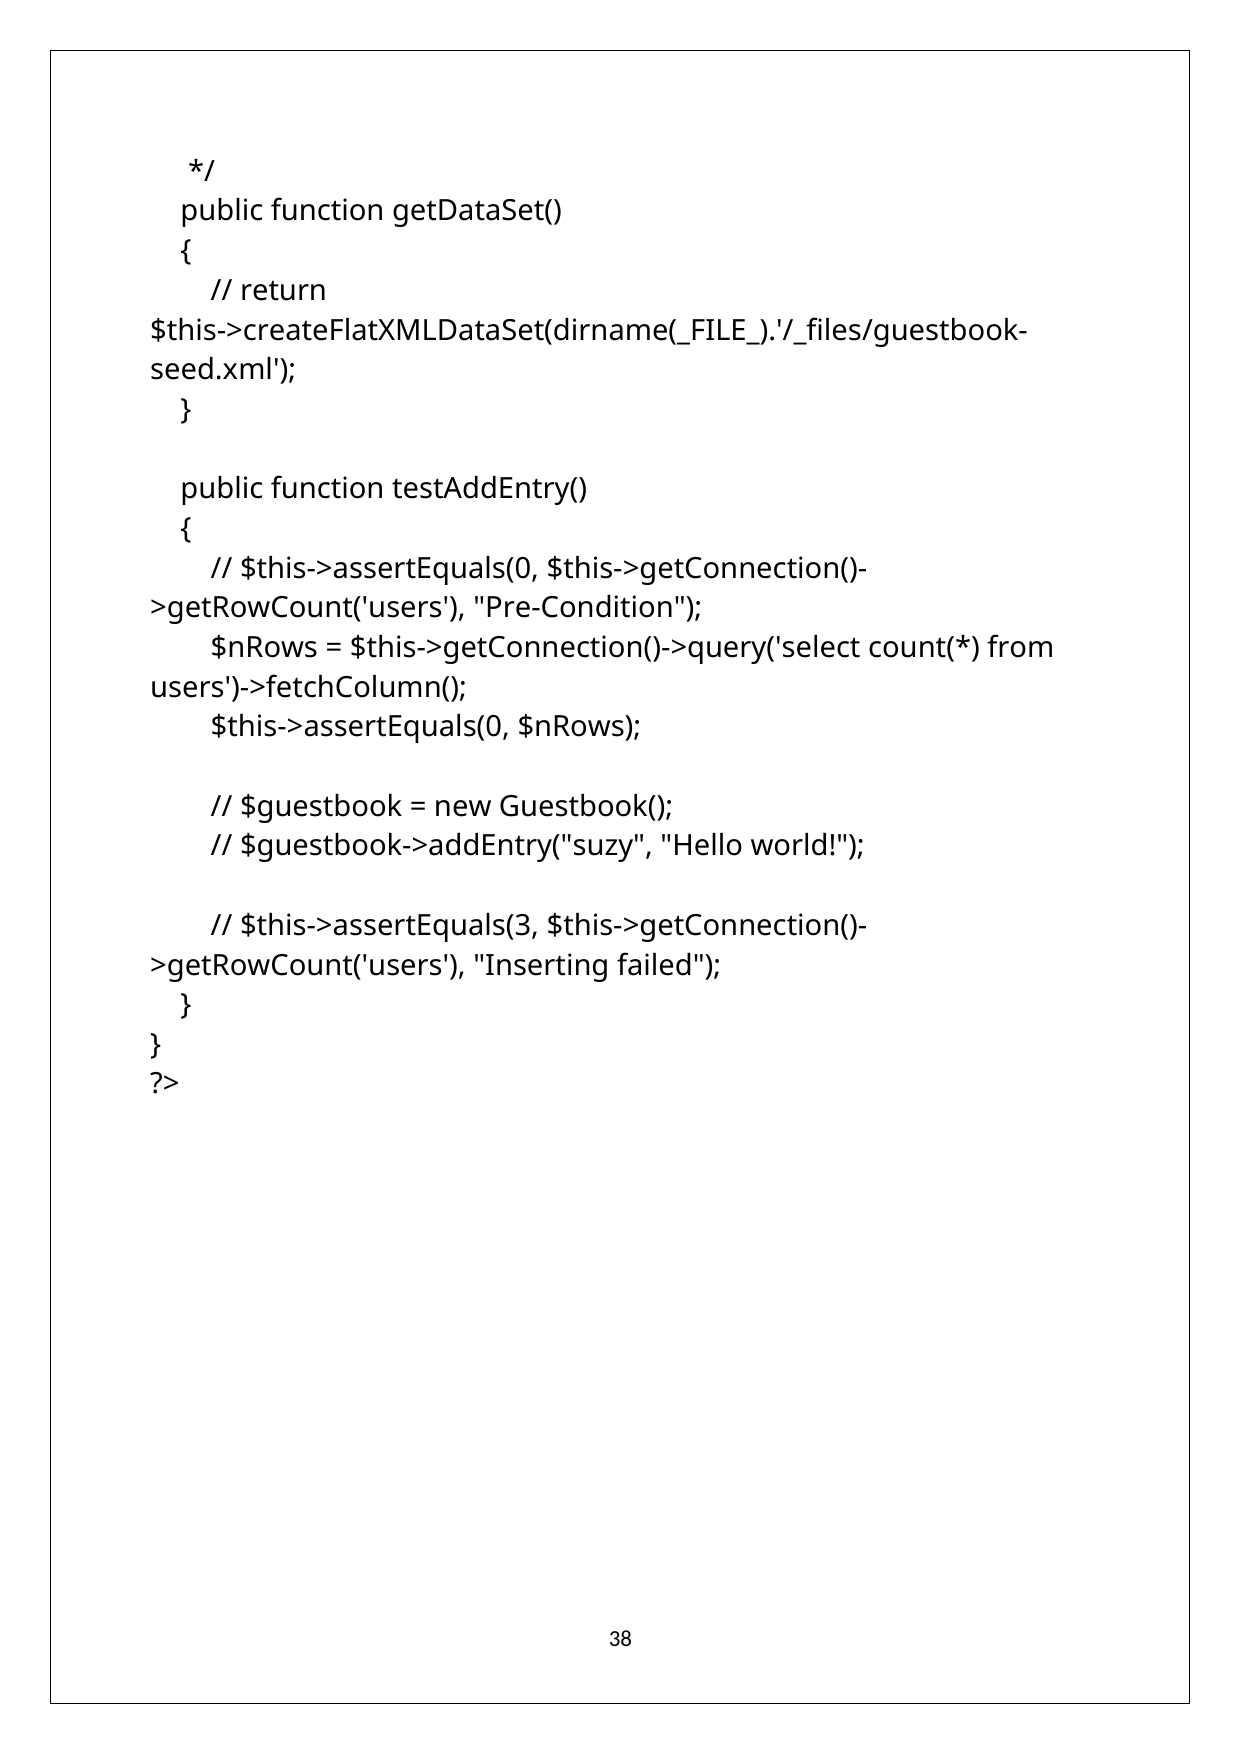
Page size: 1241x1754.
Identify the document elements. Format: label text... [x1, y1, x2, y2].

text $this->assertEquals(0, $nRows); [150, 706, 1090, 745]
text public function getDataSet() [150, 190, 1090, 229]
text } [150, 388, 1090, 428]
text // $this->assertEquals(3, $this->getConnection()->getRowCount('users'), "Inserting failed"); [150, 904, 1090, 983]
text $nRows = $this->getConnection()->query('select count(*) from users')->fetchColumn(); [150, 626, 1090, 706]
text } [150, 1023, 1090, 1063]
text // $guestbook = new Guestbook(); [150, 785, 1090, 825]
text { [150, 229, 1090, 269]
text */ [150, 150, 1090, 190]
text ?> [150, 1063, 1090, 1102]
text // $this->assertEquals(0, $this->getConnection()->getRowCount('users'), "Pre-Condition"); [150, 547, 1090, 626]
text { [150, 507, 1090, 547]
text // return $this->createFlatXMLDataSet(dirname(_FILE_).'/_files/guestbook-seed.xml'); [150, 269, 1090, 388]
text // $guestbook->addEntry("suzy", "Hello world!"); [150, 825, 1090, 864]
text } [150, 983, 1090, 1023]
text public function testAddEntry() [150, 467, 1090, 507]
